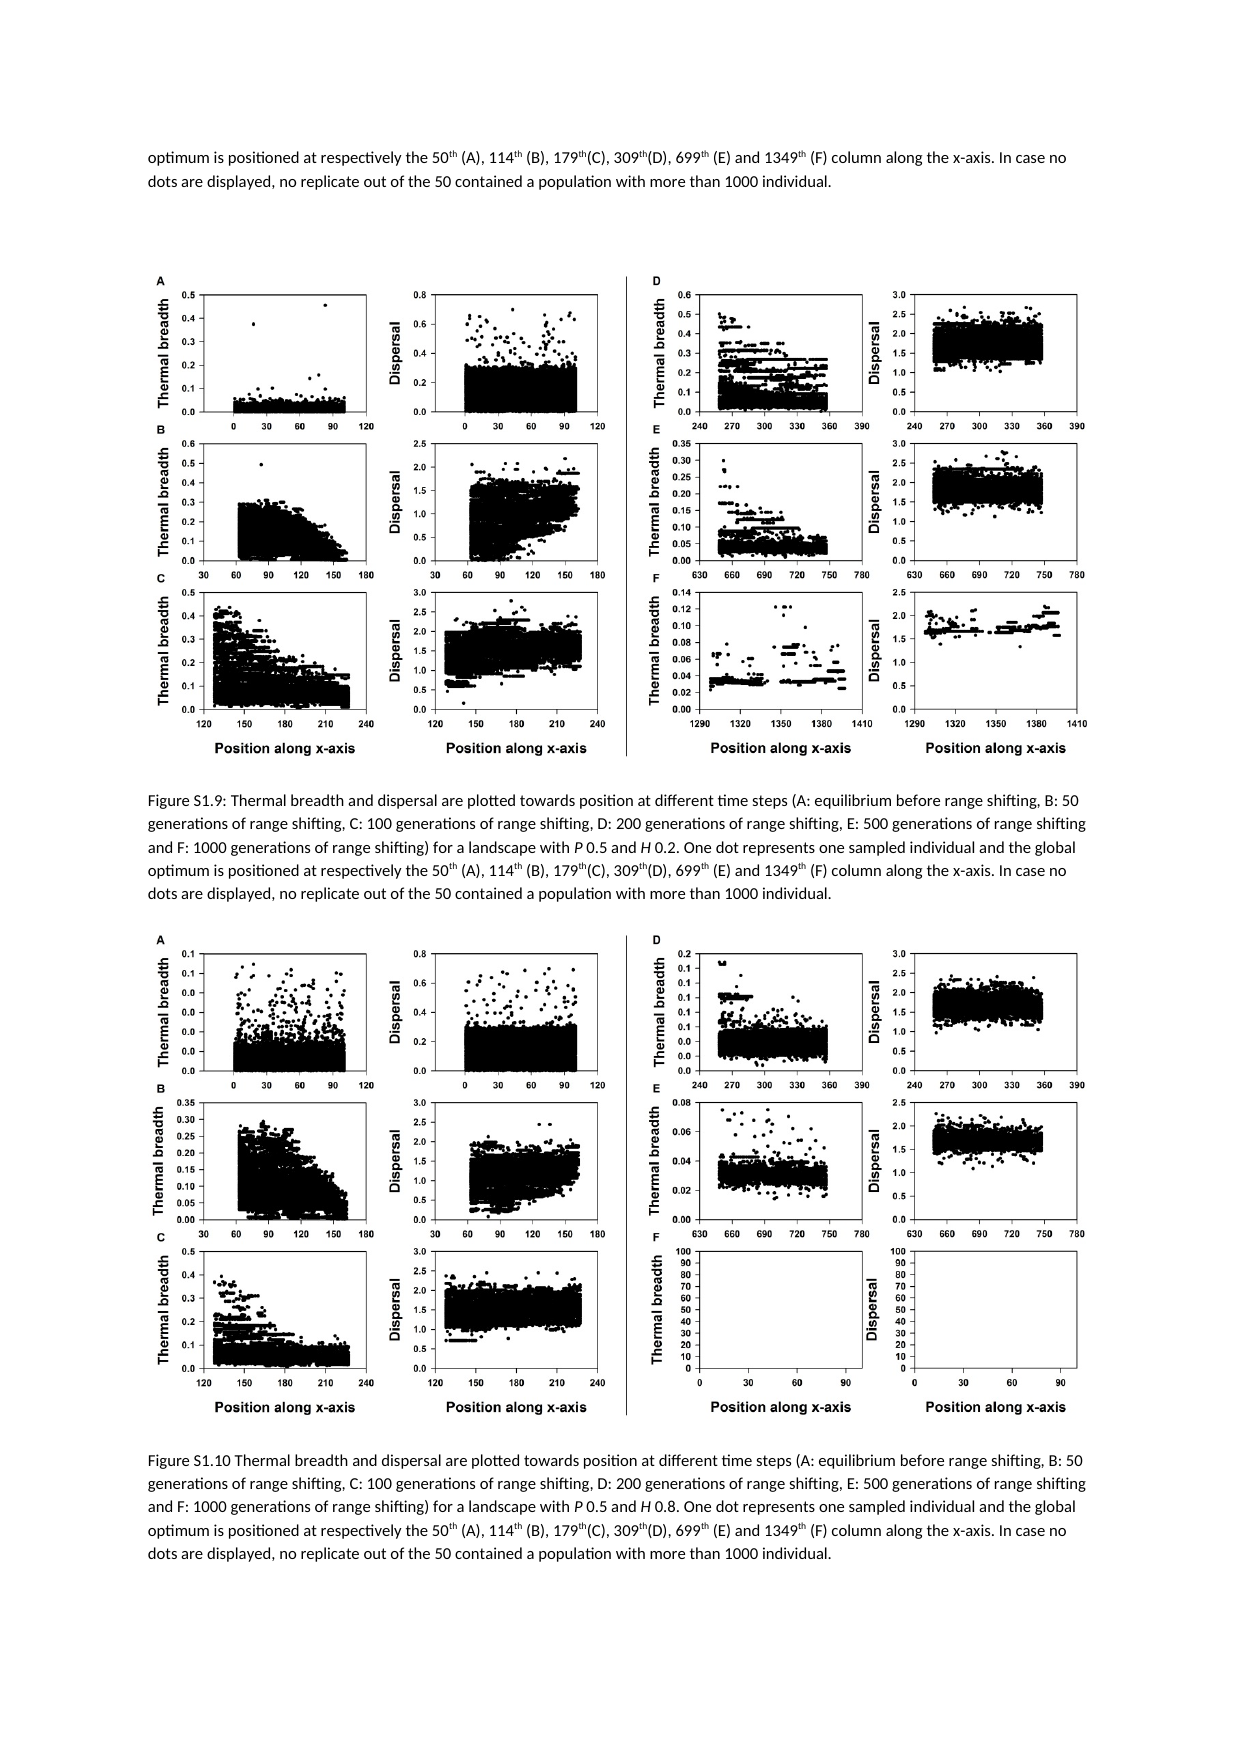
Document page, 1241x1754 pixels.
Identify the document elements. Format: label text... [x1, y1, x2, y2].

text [148, 148, 1093, 191]
text Figure S1.10 Thermal breadth and dispersal are plotted towards position at different time steps (A: equilibrium before range shifting, B: 50 generations of range shifting, C: 100 generations of range shifting, D: 200 generations of range shifting, E: 500 generations of range shifting and F: 1000 generations of range shifting) for a landscape with P 0.5 and H 0.8. One dot represents one sampled individual and the global optimum is positioned at respectively the 50th (A), 114th (B), 179th(C), 309th(D), 699th (E) and 1349th (F) column along the x-axis. In case no dots are displayed, no replicate out of the 50 contained a population with more than 1000 individual. [148, 1450, 1093, 1563]
picture [147, 927, 1093, 1425]
picture [147, 268, 1093, 766]
text Figure S1.9: Thermal breadth and dispersal are plotted towards position at different time steps (A: equilibrium before range shifting, B: 50 generations of range shifting, C: 100 generations of range shifting, D: 200 generations of range shifting, E: 500 generations of range shifting and F: 1000 generations of range shifting) for a landscape with P 0.5 and H 0.2. One dot represents one sampled individual and the global optimum is positioned at respectively the 50th (A), 114th (B), 179th(C), 309th(D), 699th (E) and 1349th (F) column along the x-axis. In case no dots are displayed, no replicate out of the 50 contained a population with more than 1000 individual. [148, 790, 1093, 904]
